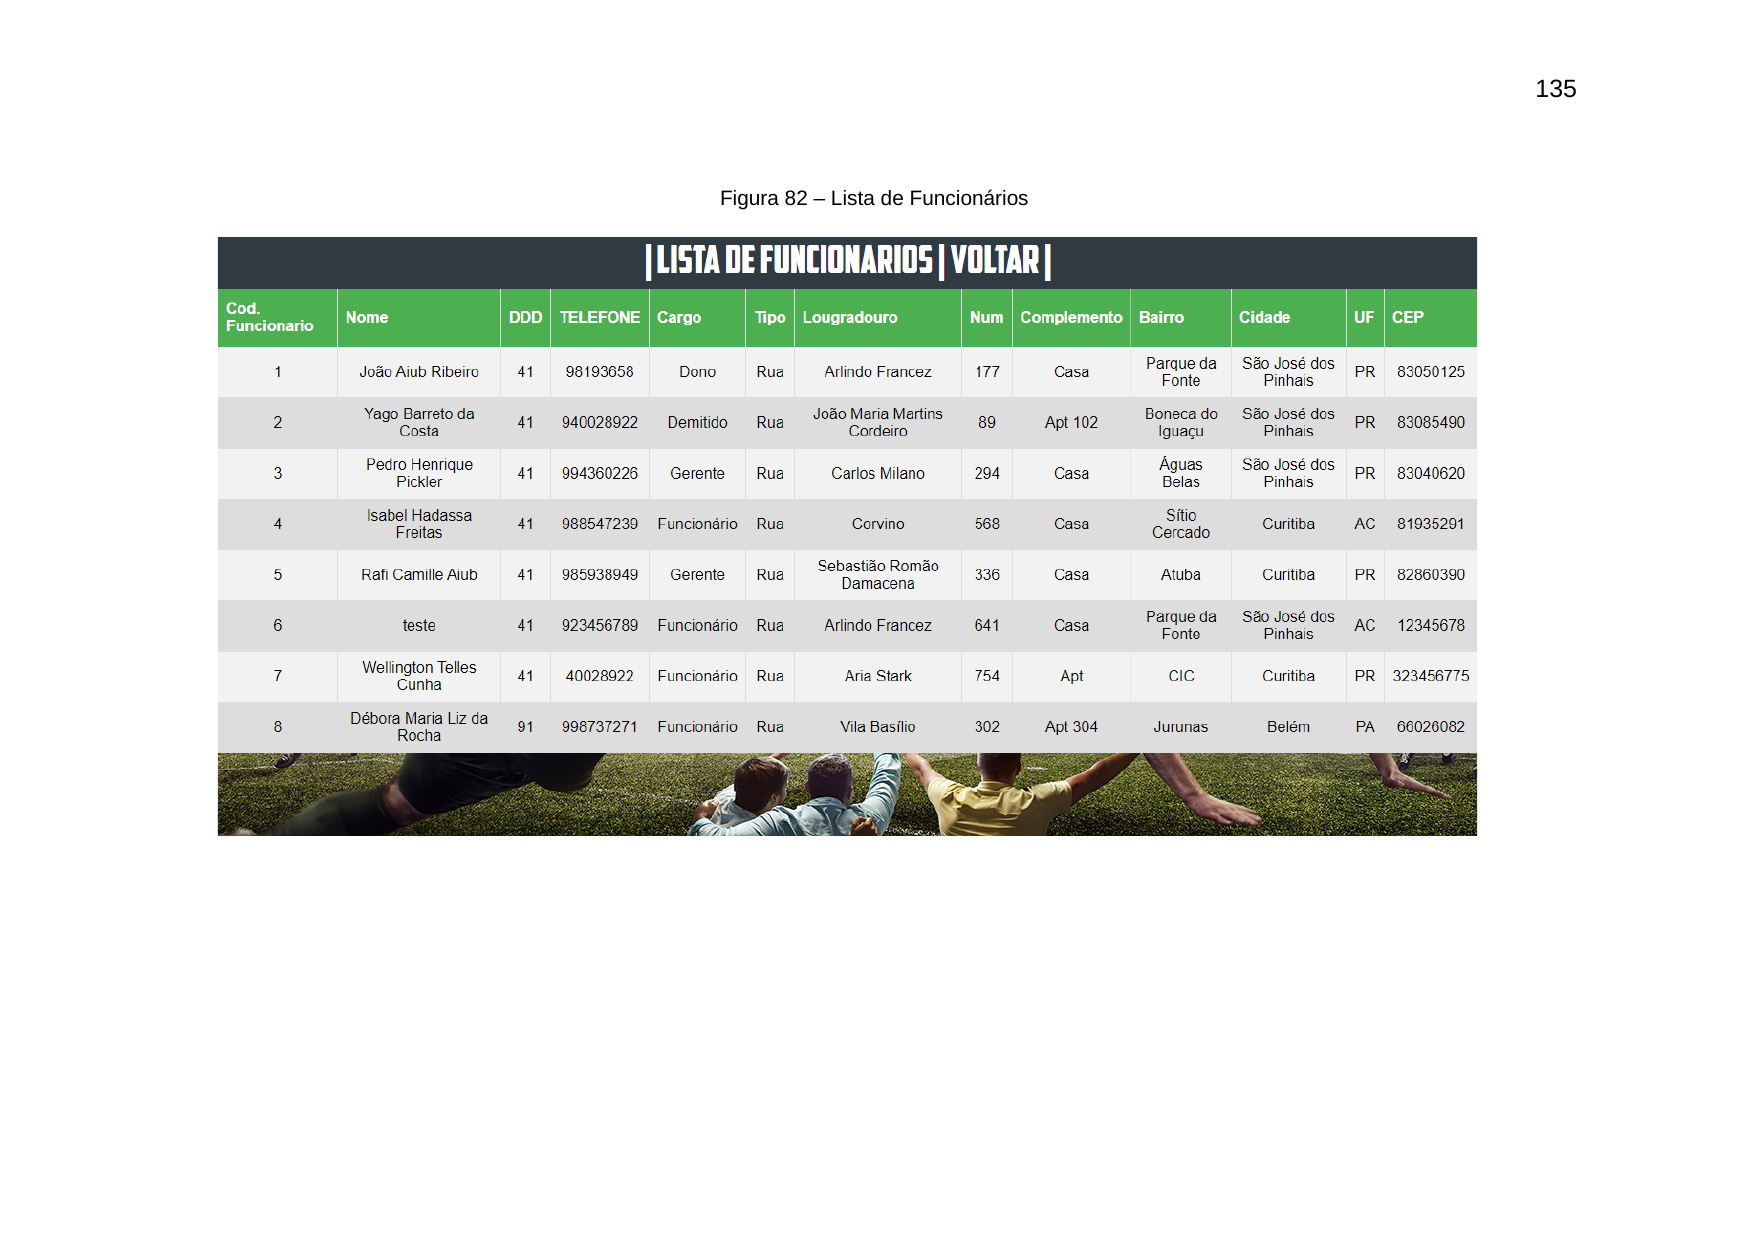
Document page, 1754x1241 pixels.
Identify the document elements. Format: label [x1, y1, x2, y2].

picture [217, 237, 1478, 836]
